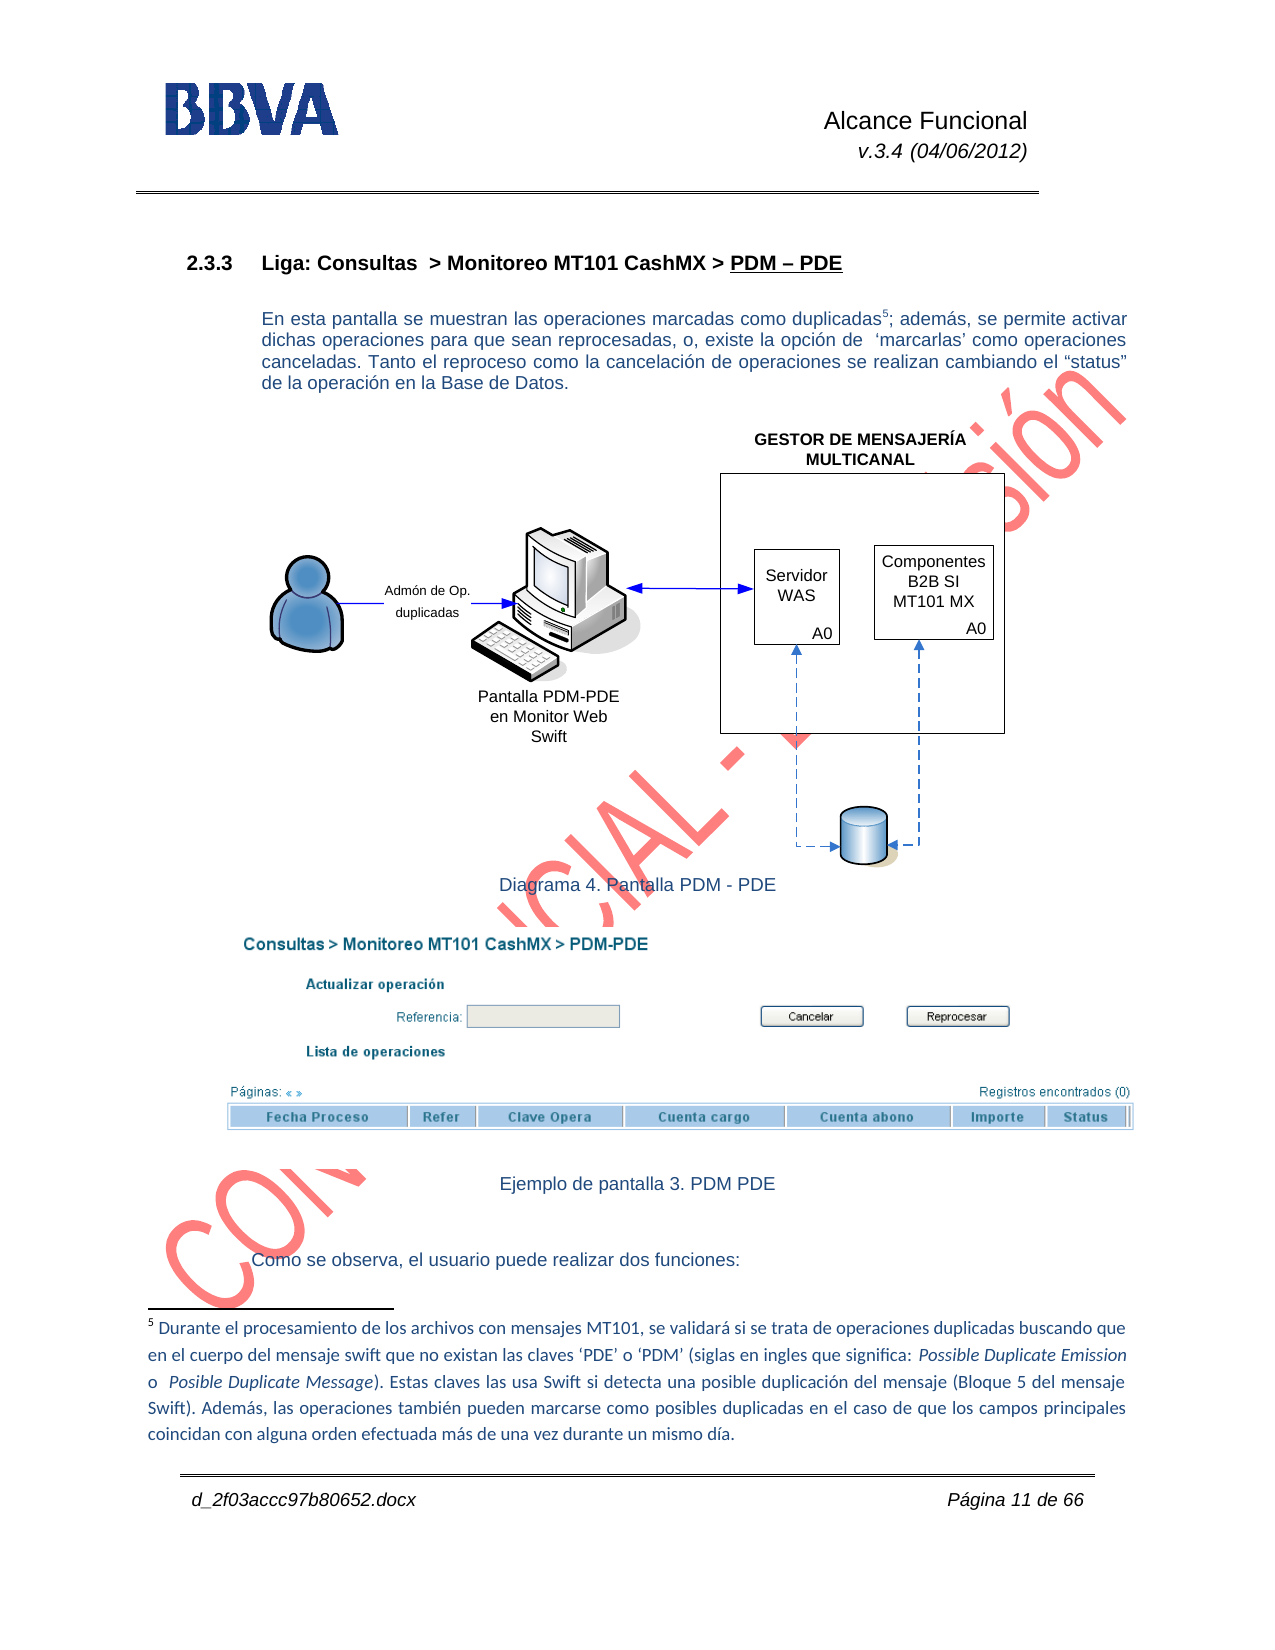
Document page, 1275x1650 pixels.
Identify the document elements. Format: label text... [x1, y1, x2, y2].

picture [221, 927, 1142, 1169]
text Ejemplo de pantalla 3. PDM PDE [148, 1173, 1127, 1194]
picture [165, 83, 339, 135]
list Liga: Consultas > Monitoreo MT101 CashMX > PDM – PDE [186, 251, 1127, 274]
text Diagrama 4. Pantalla PDM - PDE [148, 873, 1127, 895]
text Como se observa, el usuario puede realizar dos funciones: [251, 1249, 1127, 1271]
text En esta pantalla se muestran las operaciones marcadas como duplicadas; además, se permite activar dichas operaciones para que sean reprocesadas, o, existe la opción de ‘marcarlas’ como operaciones canceladas. Tanto el reproceso como la cancelación de operaciones se realizan cambiando el “status” de la operación en la Base de Datos. [261, 307, 1127, 393]
